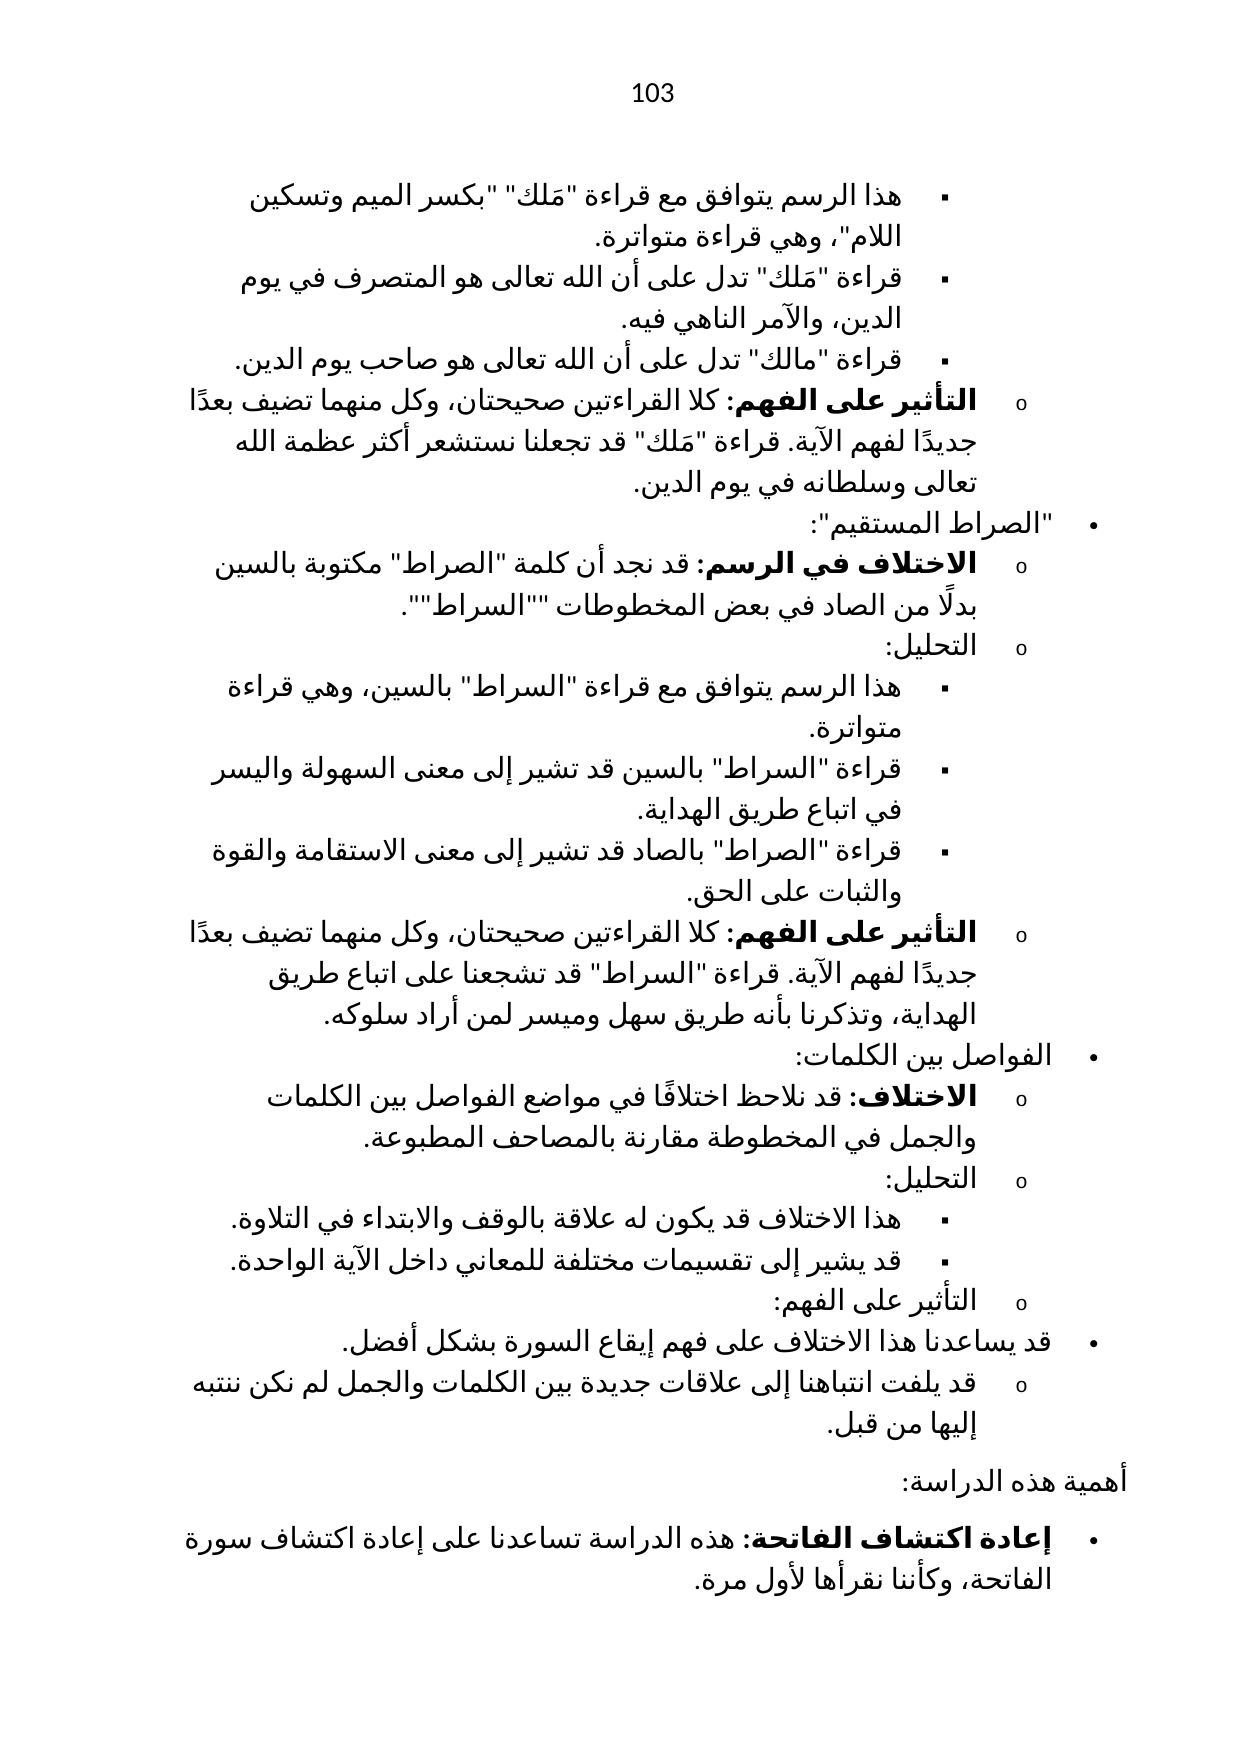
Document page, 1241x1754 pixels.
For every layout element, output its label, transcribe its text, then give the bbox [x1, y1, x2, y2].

list الاختلاف في الرسم: قد نجد أن كلمة "الصراط" مكتوبة بالسين بدلًا من الصاد في بعض المخطوطات ""السراط"". [177, 546, 1015, 622]
list قراءة "الصراط" بالصاد قد تشير إلى معنى الاستقامة والقوة والثبات على الحق. [177, 832, 940, 909]
text أهمية هذه الدراسة: [177, 1463, 1128, 1498]
list قراءة "السراط" بالسين قد تشير إلى معنى السهولة واليسر في اتباع طريق الهداية. [177, 750, 940, 827]
list التأثير على الفهم: [177, 1282, 1015, 1318]
list هذا الاختلاف قد يكون له علاقة بالوقف والابتداء في التلاوة. [177, 1201, 940, 1236]
list قد يلفت انتباهنا إلى علاقات جديدة بين الكلمات والجمل لم نكن ننتبه إليها من قبل. [177, 1364, 1015, 1441]
list قراءة "مَلك" تدل على أن الله تعالى هو المتصرف في يوم الدين، والآمر الناهي فيه. [177, 259, 940, 336]
list الاختلاف: قد نلاحظ اختلافًا في مواضع الفواصل بين الكلمات والجمل في المخطوطة مقارنة بالمصاحف المطبوعة. [177, 1078, 1015, 1154]
list التحليل: [177, 1160, 1015, 1195]
list إعادة اكتشاف الفاتحة: هذه الدراسة تساعدنا على إعادة اكتشاف سورة الفاتحة، وكأننا نقرأها لأول مرة. [177, 1521, 1090, 1597]
list التأثير على الفهم: كلا القراءتين صحيحتان، وكل منهما تضيف بعدًا جديدًا لفهم الآية. قراءة "مَلك" قد تجعلنا نستشعر أكثر عظمة الله تعالى وسلطانه في يوم الدين. [177, 382, 1015, 499]
list التحليل: [177, 627, 1015, 663]
list التأثير على الفهم: كلا القراءتين صحيحتان، وكل منهما تضيف بعدًا جديدًا لفهم الآية. قراءة "السراط" قد تشجعنا على اتباع طريق الهداية، وتذكرنا بأنه طريق سهل وميسر لمن أراد سلوكه. [177, 914, 1015, 1032]
list الفواصل بين الكلمات: [177, 1037, 1090, 1072]
list قد يشير إلى تقسيمات مختلفة للمعاني داخل الآية الواحدة. [177, 1242, 940, 1277]
list "الصراط المستقيم": [177, 505, 1090, 540]
list هذا الرسم يتوافق مع قراءة "مَلك" "بكسر الميم وتسكين اللام"، وهي قراءة متواترة. [177, 177, 940, 254]
list هذا الرسم يتوافق مع قراءة "السراط" بالسين، وهي قراءة متواترة. [177, 668, 940, 745]
list قراءة "مالك" تدل على أن الله تعالى هو صاحب يوم الدين. [177, 341, 940, 377]
list قد يساعدنا هذا الاختلاف على فهم إيقاع السورة بشكل أفضل. [177, 1323, 1090, 1359]
